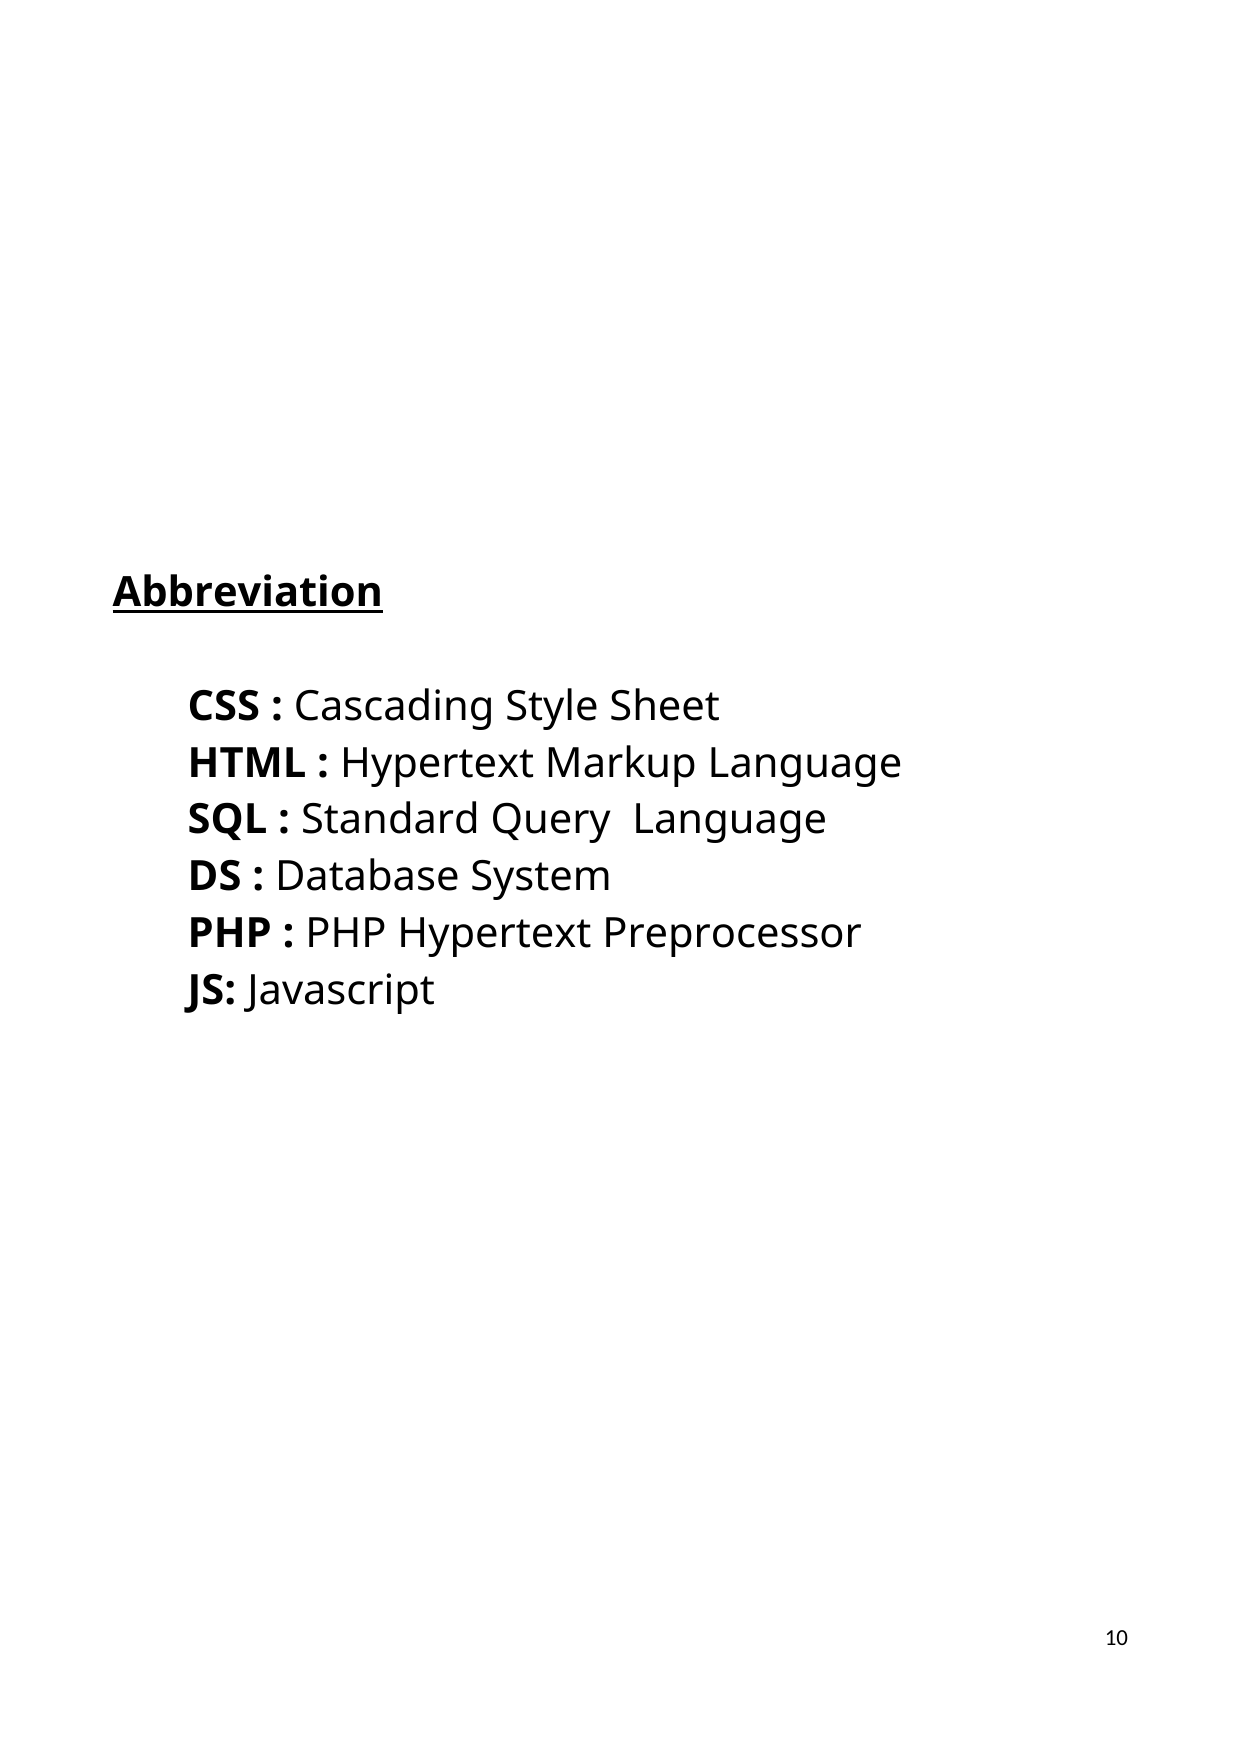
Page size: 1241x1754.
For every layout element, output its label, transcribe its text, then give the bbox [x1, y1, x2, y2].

text PHP : PHP Hypertext Preprocessor [187, 903, 1128, 960]
text JS: Javascript [187, 960, 1128, 1016]
text DS : Database System [187, 846, 1128, 903]
text SQL : Standard Query Language [187, 789, 1128, 846]
text CSS : Cascading Style Sheet [187, 676, 1128, 733]
text Abbreviation [112, 562, 1128, 619]
text HTML : Hypertext Markup Language [187, 733, 1128, 789]
